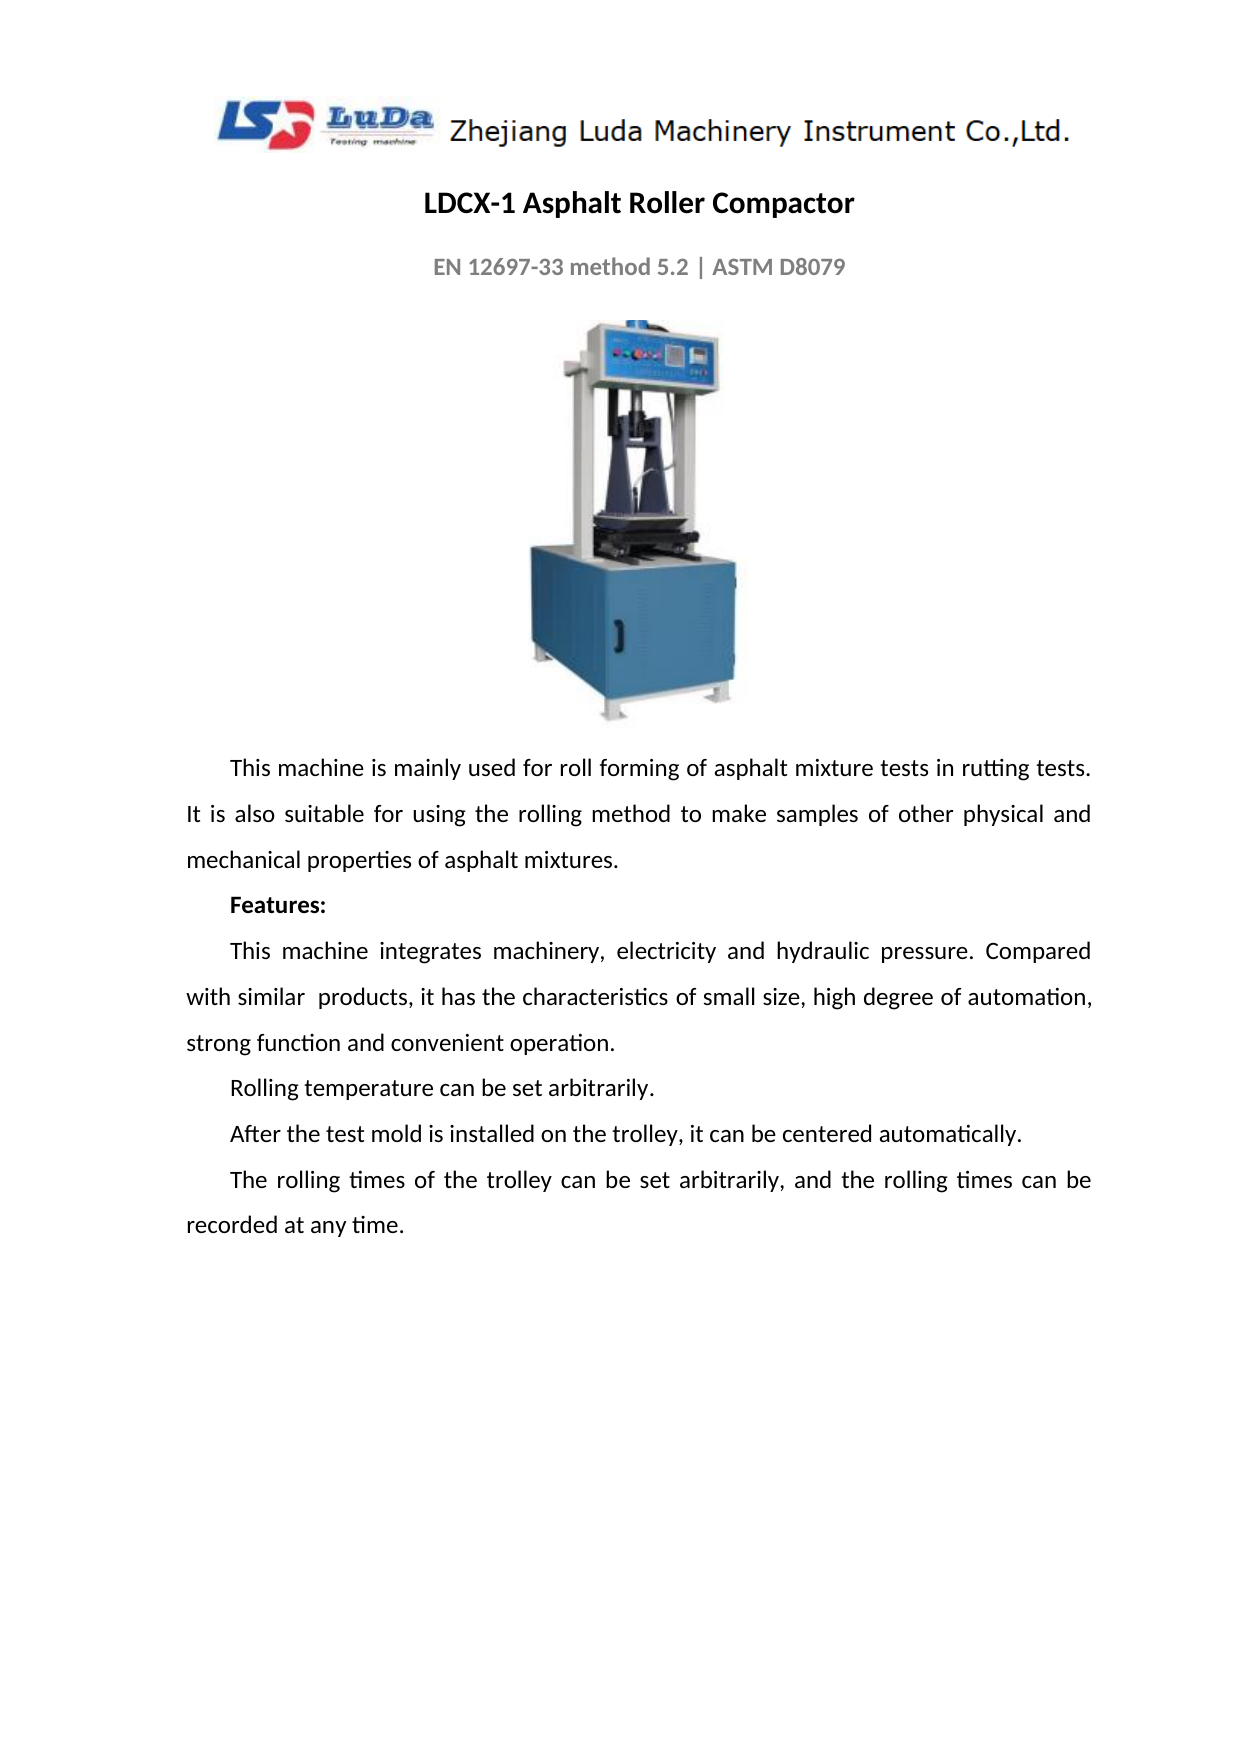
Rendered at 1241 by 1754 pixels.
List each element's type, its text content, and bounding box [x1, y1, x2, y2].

text LDCX-1 Asphalt Roller Compactor [186, 183, 1093, 221]
picture [480, 320, 799, 728]
picture [213, 96, 1082, 164]
text The rolling times of the trolley can be set arbitrarily, and the rolling times can be recorded at any time. [186, 1164, 1093, 1240]
text EN 12697-33 method 5.2 | ASTM D8079 [186, 251, 1093, 282]
text This machine integrates machinery, electricity and hydraulic pressure. Compared with similar products, it has the characteristics of small size, high degree of automation, strong function and convenient operation. [186, 935, 1093, 1057]
text Rolling temperature can be set arbitrarily. [186, 1072, 1093, 1103]
text After the test mold is installed on the trolley, it can be centered automatically. [186, 1118, 1093, 1149]
text Features: [186, 889, 1093, 920]
text This machine is mainly used for roll forming of asphalt mixture tests in rutting tests. It is also suitable for using the rolling method to make samples of other physical and mechanical properties of asphalt mixtures. [186, 752, 1093, 874]
